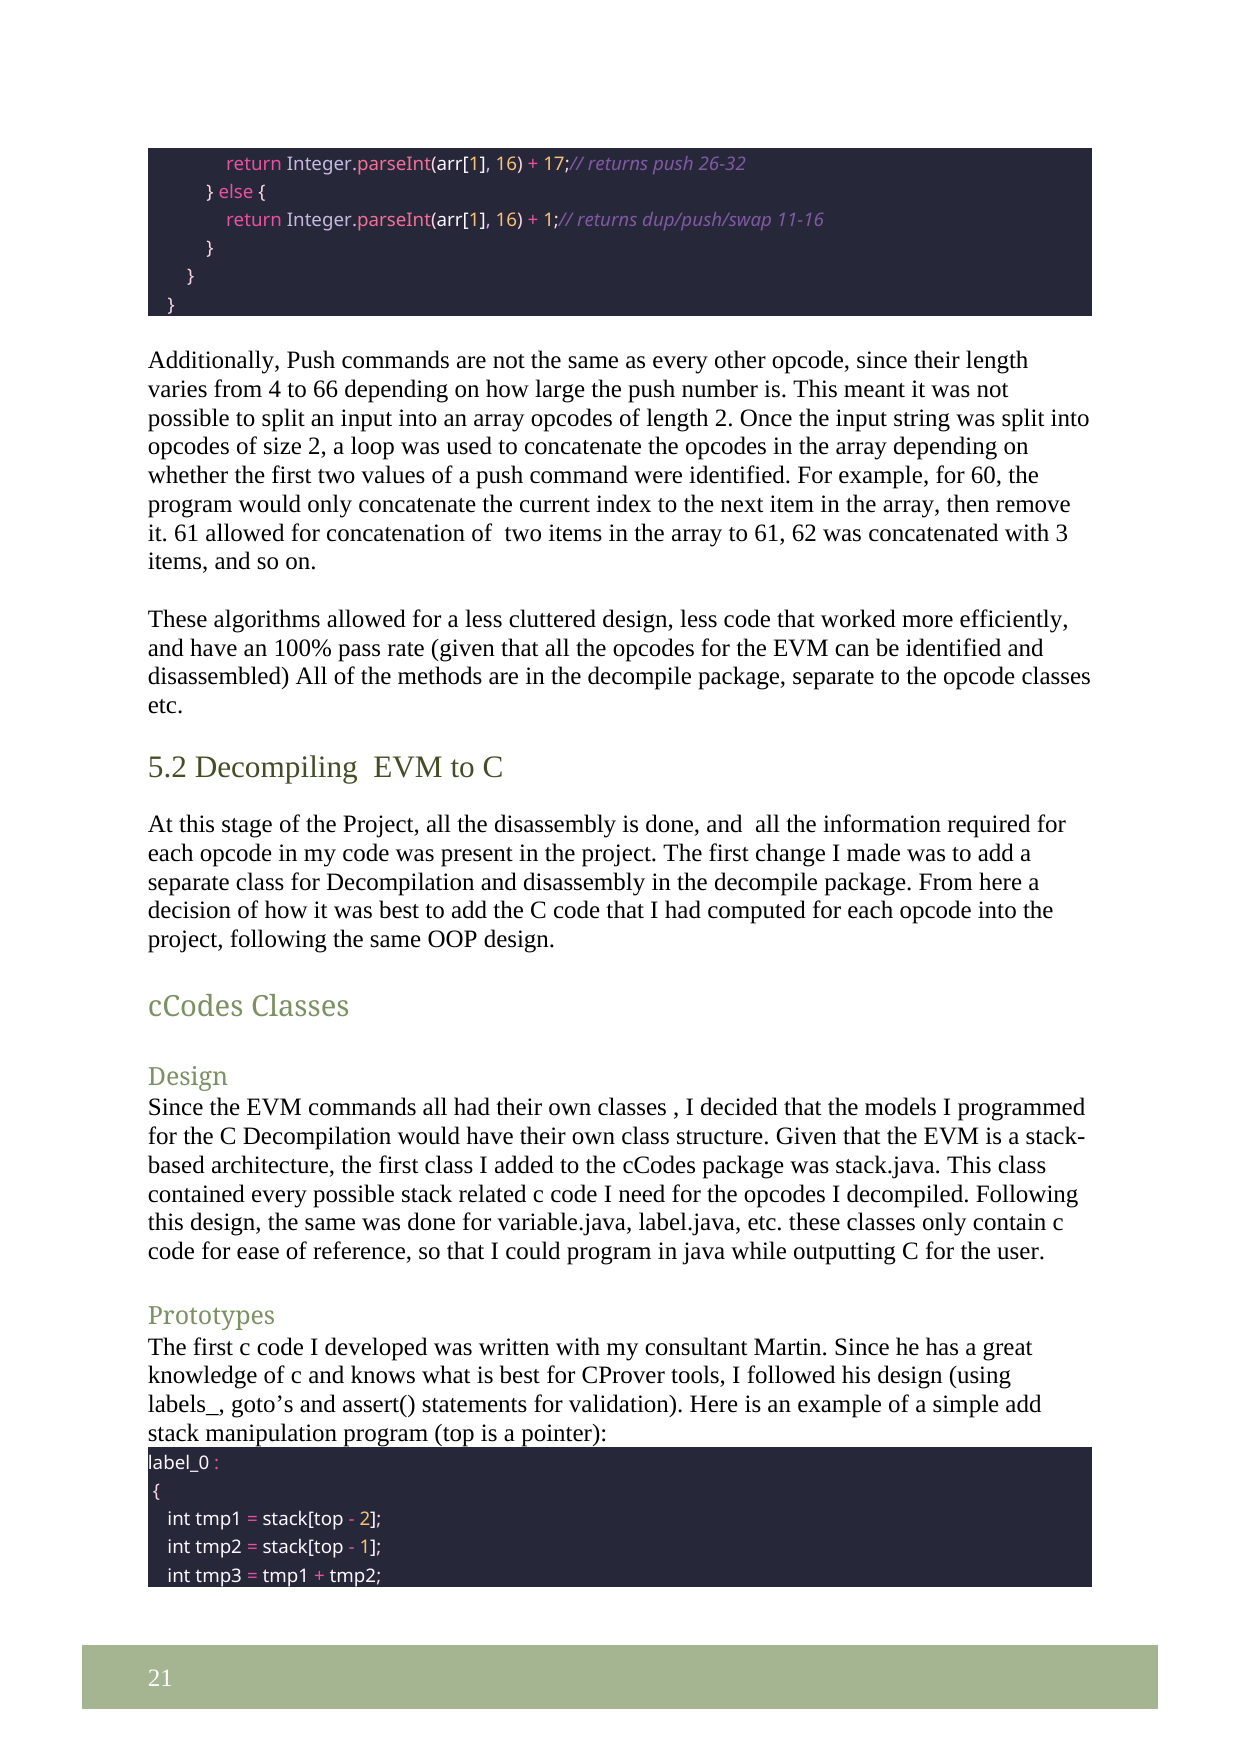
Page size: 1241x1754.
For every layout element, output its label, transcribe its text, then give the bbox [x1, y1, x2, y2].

text At this stage of the Project, all the disassembly is done, and all the information required for each opcode in my code was present in the project. The first change I made was to add a separate class for Decompilation and disassembly in the decompile package. From here a decision of how it was best to add the C code that I had computed for each opcode into the project, following the same OOP design. [148, 809, 1092, 953]
subtitle cCodes Classes [148, 986, 1092, 1025]
subtitle 5.2 Decompiling EVM to C [148, 748, 1092, 784]
text Since the EVM commands all had their own classes , I decided that the models I programmed for the C Decompilation would have their own class structure. Given that the EVM is a stack-based architecture, the first class I added to the cCodes package was stack.java. This class contained every possible stack related c code I need for the opcodes I decompiled. Following this design, the same was done for variable.java, label.java, etc. these classes only contain c code for ease of reference, so that I could program in java while outputting C for the user. [148, 1092, 1092, 1265]
subtitle Prototypes [148, 1298, 1092, 1332]
text These algorithms allowed for a less cluttered design, less code that worked more efficiently, and have an 100% pass rate (given that all the opcodes for the EVM can be identified and disassembled) All of the methods are in the decompile package, separate to the opcode classes etc. [148, 604, 1092, 719]
text } [148, 260, 1092, 288]
text } [148, 288, 1092, 316]
text return Integer.parseInt(arr[1], 16) + 17;// returns push 26-32 [148, 148, 1092, 176]
text int tmp2 = stack[top - 1]; [148, 1531, 1092, 1559]
text Additionally, Push commands are not the same as every other opcode, since their length varies from 4 to 66 depending on how large the push number is. This meant it was not possible to split an input into an array opcodes of length 2. Once the input string was split into opcodes of size 2, a loop was used to concatenate the opcodes in the array depending on whether the first two values of a push command were identified. For example, for 60, the program would only concatenate the current index to the next item in the array, then remove it. 61 allowed for concatenation of two items in the array to 61, 62 was concatenated with 3 items, and so on. [148, 345, 1092, 575]
text int tmp3 = tmp1 + tmp2; [148, 1559, 1092, 1587]
text int tmp1 = stack[top - 2]; [148, 1503, 1092, 1531]
text label_0 : [148, 1447, 1092, 1475]
text } [148, 232, 1092, 260]
text The first c code I developed was written with my consultant Martin. Since he has a great knowledge of c and knows what is best for CProver tools, I followed his design (using labels_, goto’s and assert() statements for validation). Here is an example of a simple add stack manipulation program (top is a pointer): [148, 1332, 1092, 1447]
text { [148, 1475, 1092, 1503]
subtitle Design [148, 1058, 1092, 1092]
text return Integer.parseInt(arr[1], 16) + 1;// returns dup/push/swap 11-16 [148, 204, 1092, 232]
text } else { [148, 176, 1092, 204]
